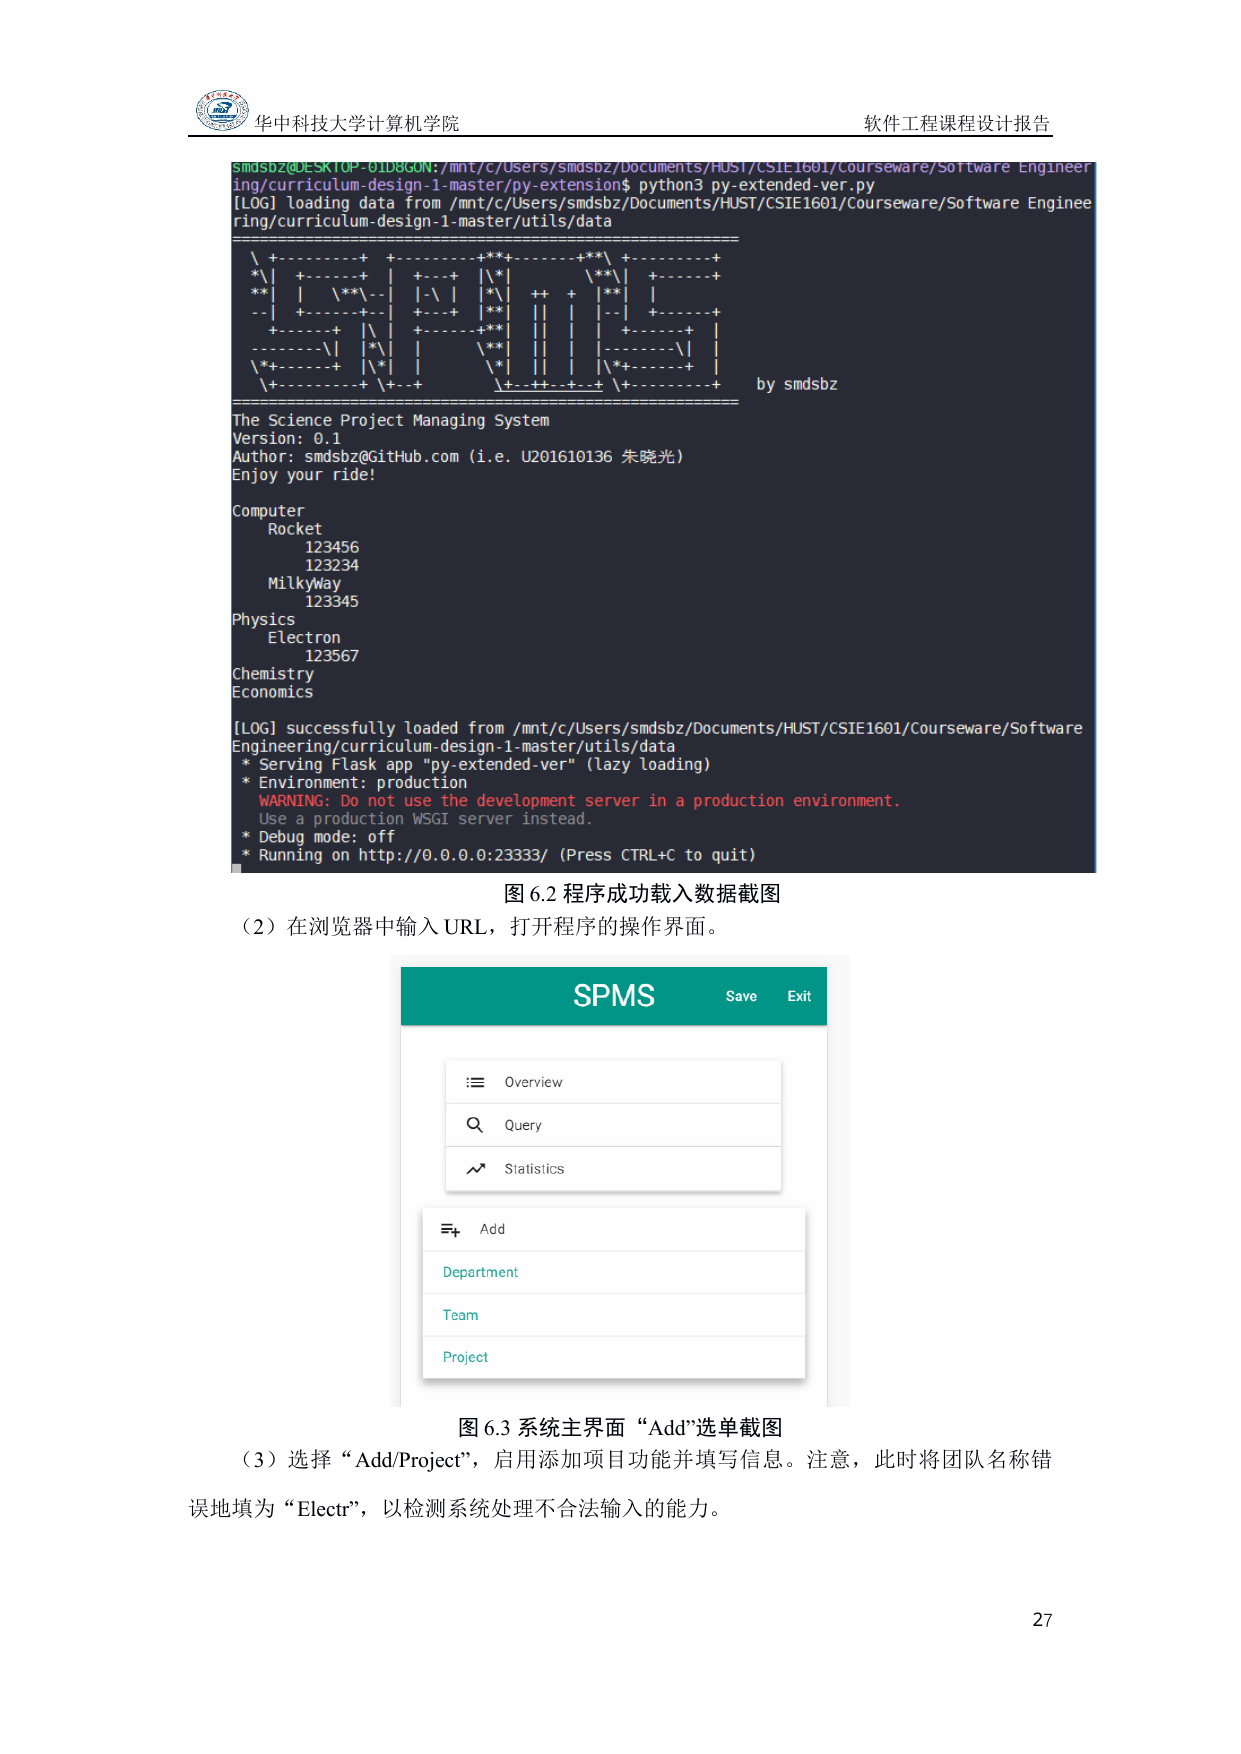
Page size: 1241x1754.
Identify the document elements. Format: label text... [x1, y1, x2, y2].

title 图6.3 系统主界面“Add”选单截图 [187, 1410, 1053, 1443]
picture [231, 162, 1097, 873]
picture [390, 955, 850, 1407]
picture [189, 88, 254, 131]
text （3）选择“Add/Project”，启用添加项目功能并填写信息。注意，此时将团队名称错误地填为“Electr”，以检测系统处理不合法输入的能力。 [187, 1443, 1053, 1524]
title 图6.2 程序成功载入数据截图 [187, 877, 1053, 909]
text （2）在浏览器中输入URL，打开程序的操作界面。 [187, 909, 1053, 942]
